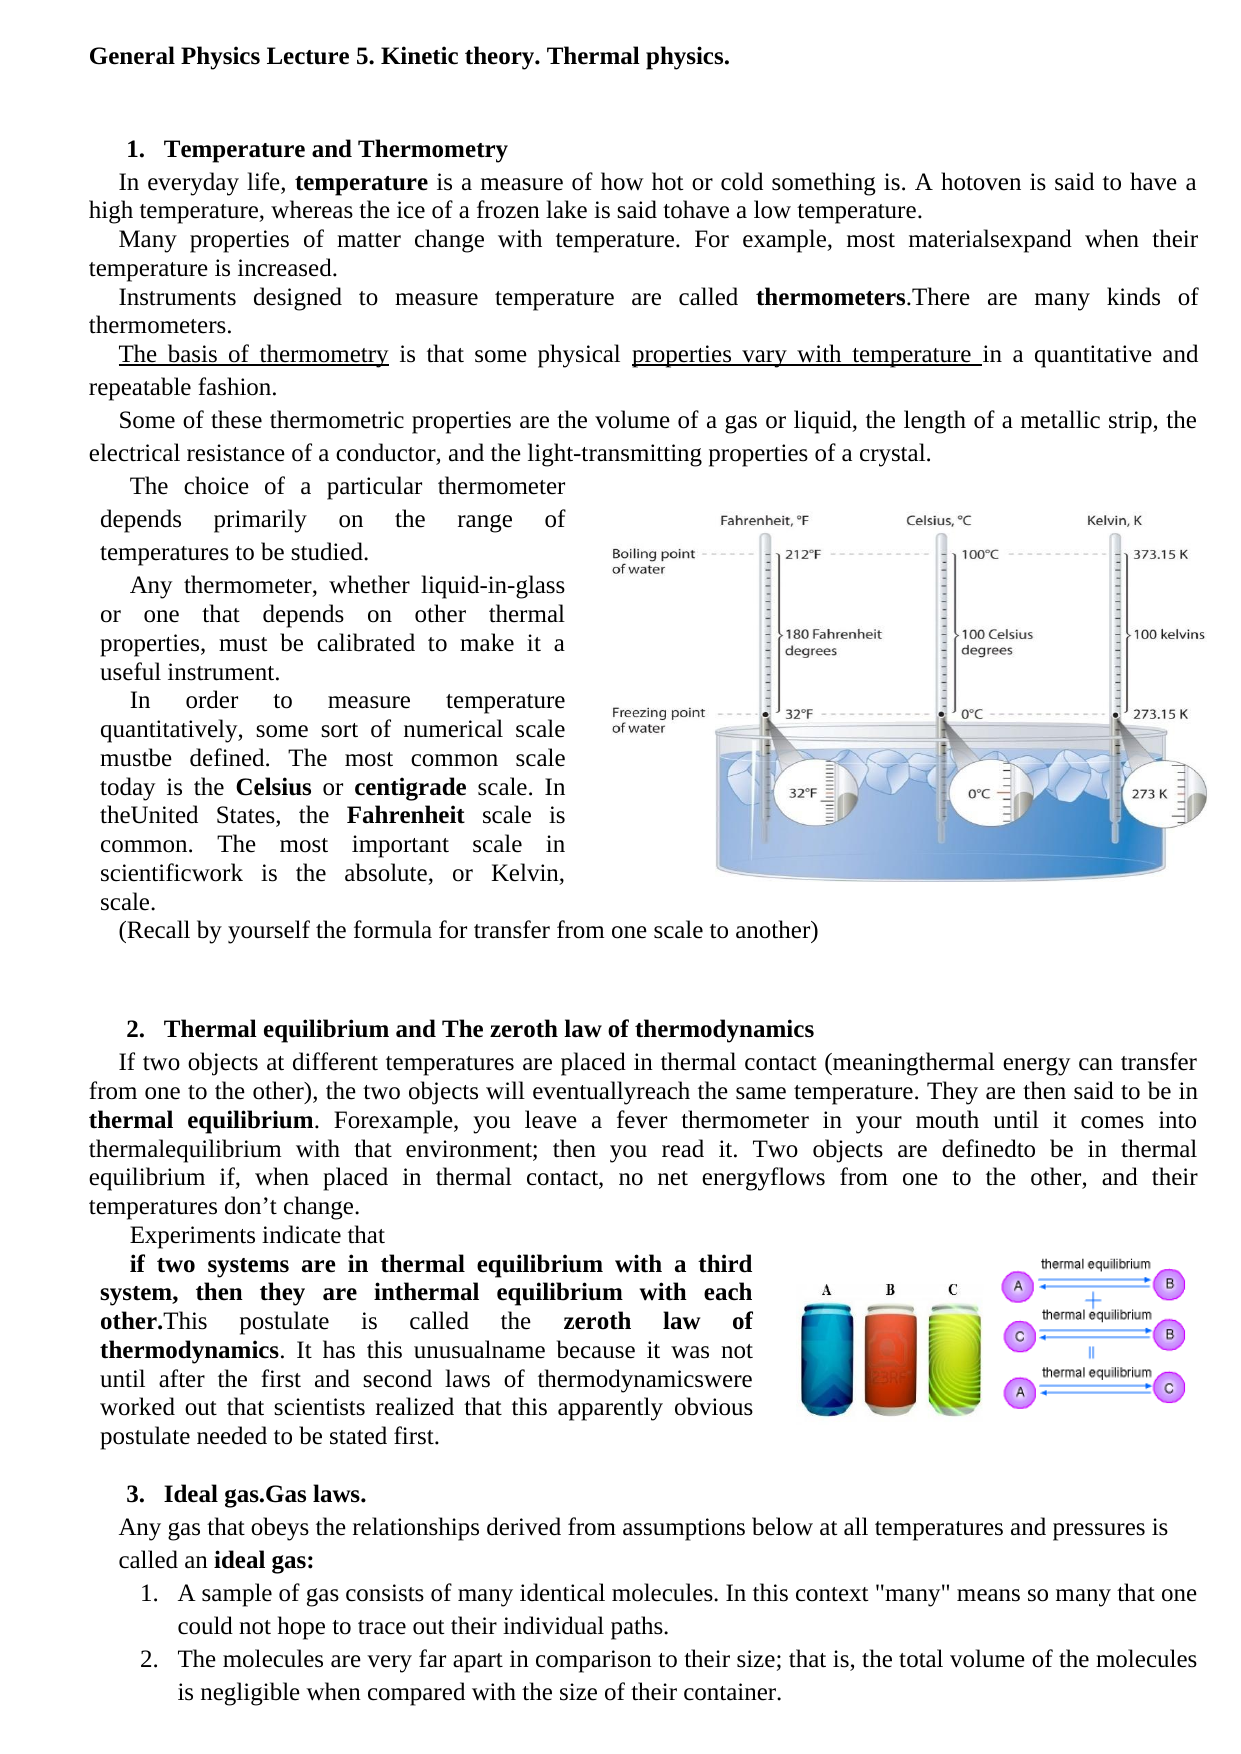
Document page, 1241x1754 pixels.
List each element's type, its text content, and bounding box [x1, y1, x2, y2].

table_header [764, 1220, 1221, 1450]
text General Physics Lecture 5. Kinetic theory. Thermal physics. [89, 41, 1199, 70]
text Some of these thermometric properties are the volume of a gas or liquid, the length of a metallic strip, the electrical resistance of a conductor, and the light-transmitting properties of a crystal. [89, 405, 1199, 467]
list Thermal equilibrium and The zeroth law of thermodynamics [126, 1014, 1199, 1043]
text Instruments designed to measure temperature are called thermometers.There are many kinds of thermometers. [89, 282, 1199, 339]
picture [796, 1245, 1211, 1425]
text In everyday life, temperature is a measure of how hot or cold something is. A hotoven is said to have a high temperature, whereas the ice of a frozen lake is said tohave a low temperature. [89, 167, 1199, 224]
list Temperature and Thermometry [126, 134, 1199, 162]
table_header Experiments indicate that if two systems are in thermal equilibrium with a third system, then they are inthermal equilibrium with each other.This postulate is called the zeroth law of thermodynamics. It has this unusualname because it was not until after the first and second laws of thermodynamicswere worked out that scientists realized that this apparently obvious postulate needed to be stated first. [89, 1220, 764, 1450]
text If two objects at different temperatures are placed in thermal contact (meaningthermal energy can transfer from one to the other), the two objects will eventuallyreach the same temperature. They are then said to be in thermal equilibrium. Forexample, you leave a fever thermometer in your mouth until it comes into thermalequilibrium with that environment; then you read it. Two objects are definedto be in thermal equilibrium if, when placed in thermal contact, no net energyflows from one to the other, and their temperatures don’t change. [89, 1047, 1199, 1220]
list The molecules are very far apart in comparison to their size; that is, the total volume of the molecules is negligible when compared with the size of their container. [140, 1644, 1199, 1706]
text Many properties of matter change with temperature. For example, most materialsexpand when their temperature is increased. [89, 224, 1199, 282]
list Ideal gas.Gas laws. [126, 1479, 1199, 1507]
picture [605, 505, 1211, 882]
text (Recall by yourself the formula for transfer from one scale to another) [89, 915, 1199, 944]
text The basis of thermometry is that some physical properties vary with temperature in a quantitative and repeatable fashion. [89, 339, 1199, 401]
table_header [577, 471, 1221, 915]
table_header The choice of a particular thermometer depends primarily on the range of temperatures to be studied. Any thermometer, whether liquid-in-glass or one that depends on other thermal properties, must be calibrated to make it a useful instrument. In order to measure temperature quantitatively, some sort of numerical scale mustbe defined. The most common scale today is the Celsius or centigrade scale. In theUnited States, the Fahrenheit scale is common. The most important scale in scientificwork is the absolute, or Kelvin, scale. [89, 471, 577, 915]
list Any gas that obeys the relationships derived from assumptions below at all temperatures and pressures is called an ideal gas: [118, 1512, 1199, 1573]
list A sample of gas consists of many identical molecules. In this context "many" means so many that one could not hope to trace out their individual paths. [140, 1578, 1199, 1639]
